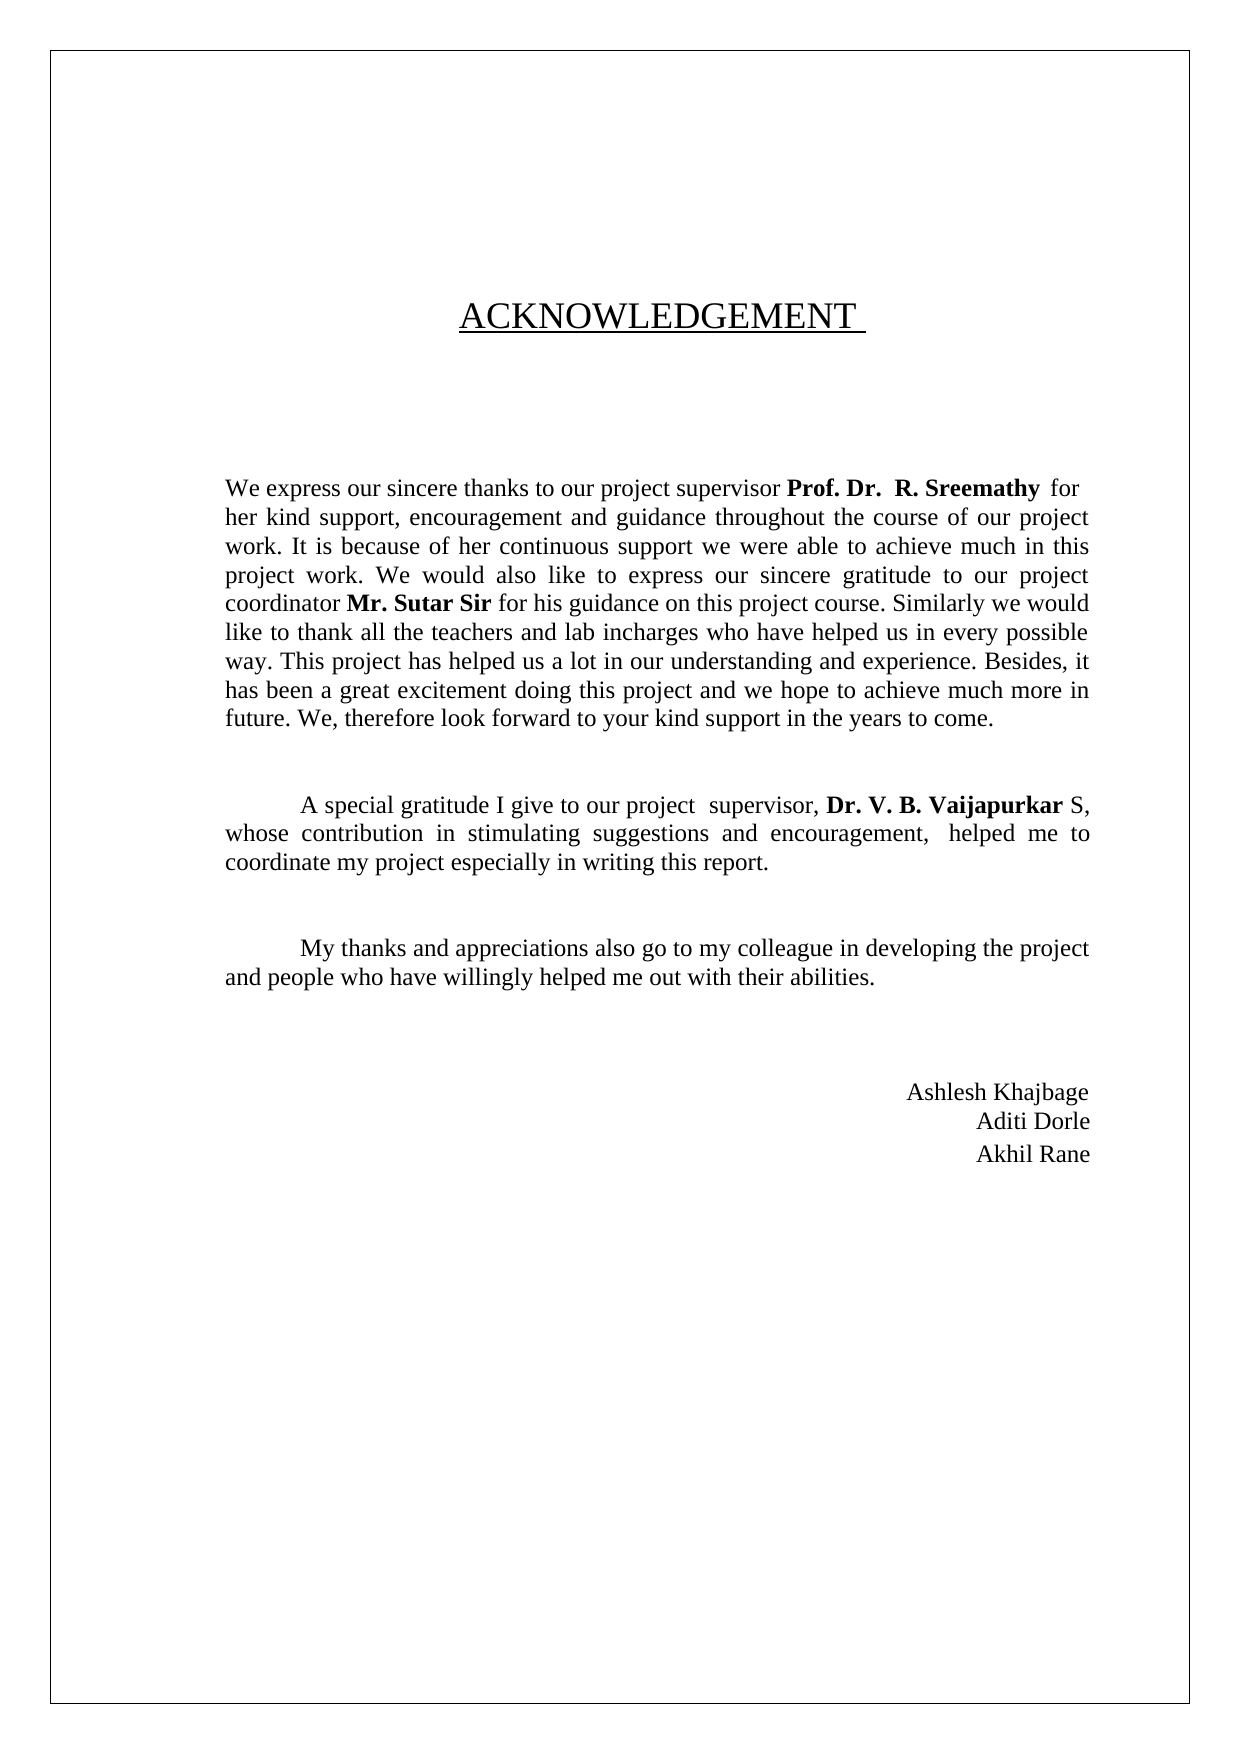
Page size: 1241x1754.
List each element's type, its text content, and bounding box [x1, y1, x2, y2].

text Ashlesh Khajbage [825, 1077, 1090, 1106]
text Akhil Rane [450, 1139, 1090, 1168]
text We express our sincere thanks to our project supervisor Prof. Dr. R. Sreemathy for her kind support, encouragement and guidance throughout the course of our project work. It is because of her continuous support we were able to achieve much in this project work. We would also like to express our sincere gratitude to our project coordinator Mr. Sutar Sir for his guidance on this project course. Similarly we would like to thank all the teachers and lab incharges who have helped us in every possible way. This project has helped us a lot in our understanding and experience. Besides, it has been a great excitement doing this project and we hope to achieve much more in future. We, therefore look forward to your kind support in the years to come. [225, 473, 1090, 732]
text A special gratitude I give to our project supervisor, Dr. V. B. Vaijapurkar S, whose contribution in stimulating suggestions and encouragement, helped me to coordinate my project especially in writing this report. [225, 790, 1090, 876]
text My thanks and appreciations also go to my colleague in developing the project and people who have willingly helped me out with their abilities. [225, 933, 1090, 991]
text Aditi Dorle [450, 1106, 1090, 1135]
text ACKNOWLEDGEMENT [225, 294, 1090, 337]
